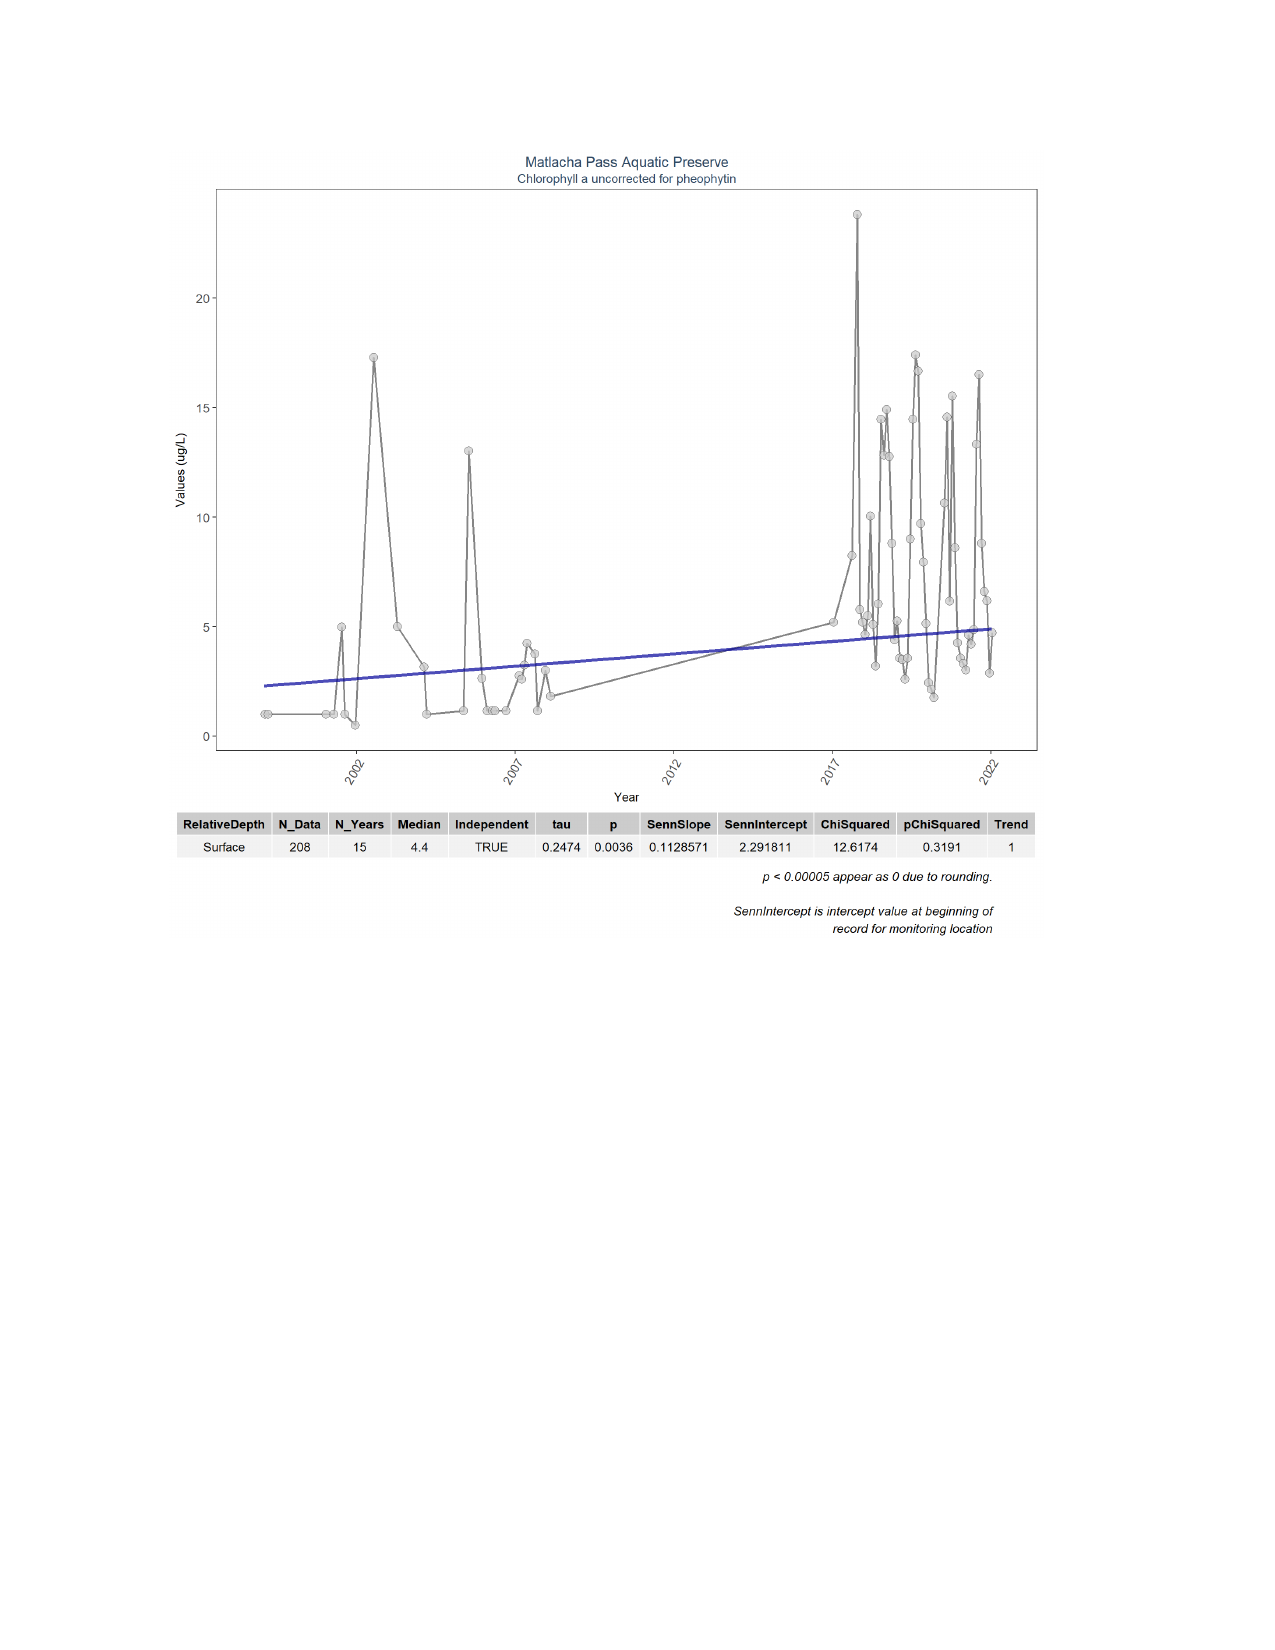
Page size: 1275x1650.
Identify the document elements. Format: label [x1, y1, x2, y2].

picture [168, 150, 1044, 938]
